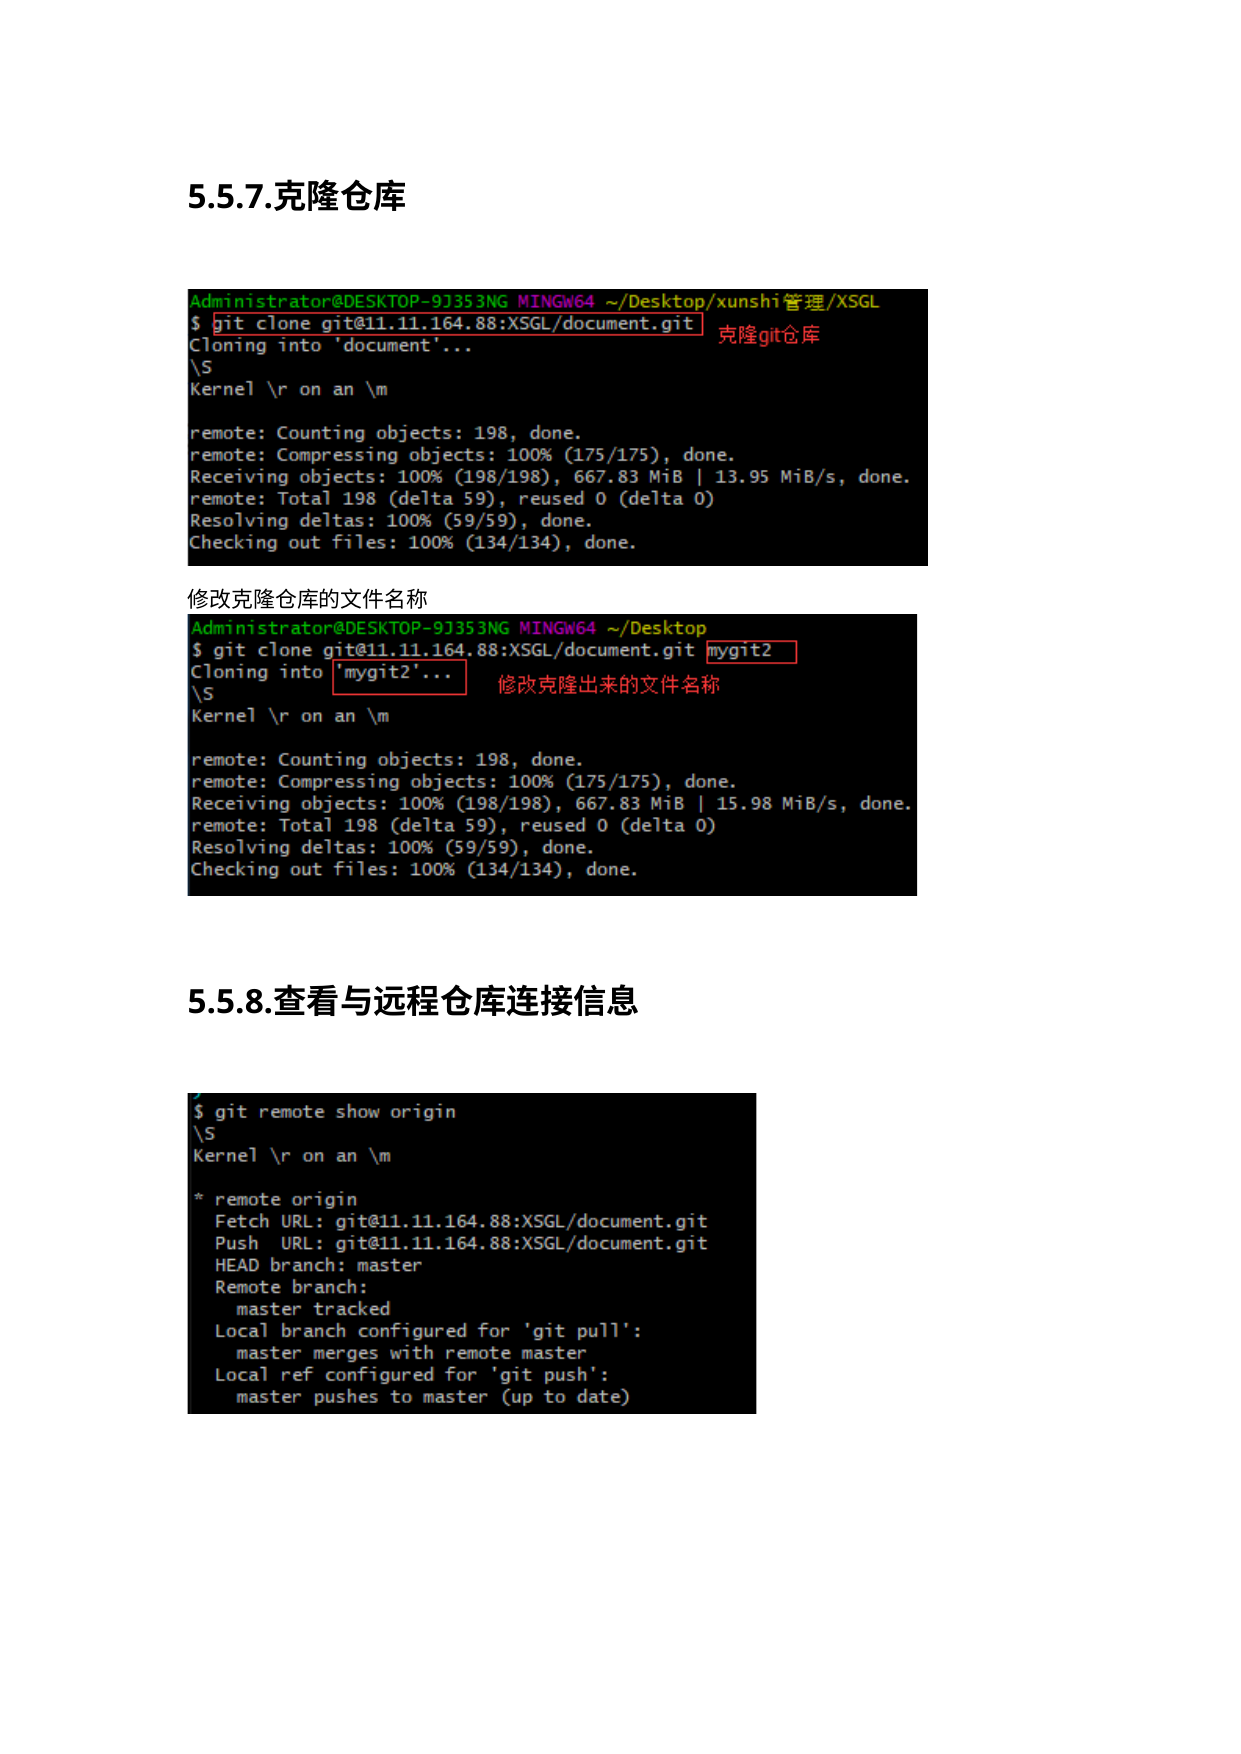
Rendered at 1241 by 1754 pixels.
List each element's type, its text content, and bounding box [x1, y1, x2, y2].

subtitle 5.5.8.查看与远程仓库连接信息 [187, 966, 1053, 1031]
text 修改克隆仓库的文件名称 [187, 582, 1053, 614]
picture [187, 614, 918, 896]
picture [187, 289, 928, 566]
picture [187, 1093, 757, 1414]
subtitle 5.5.7.克隆仓库 [187, 162, 1053, 227]
